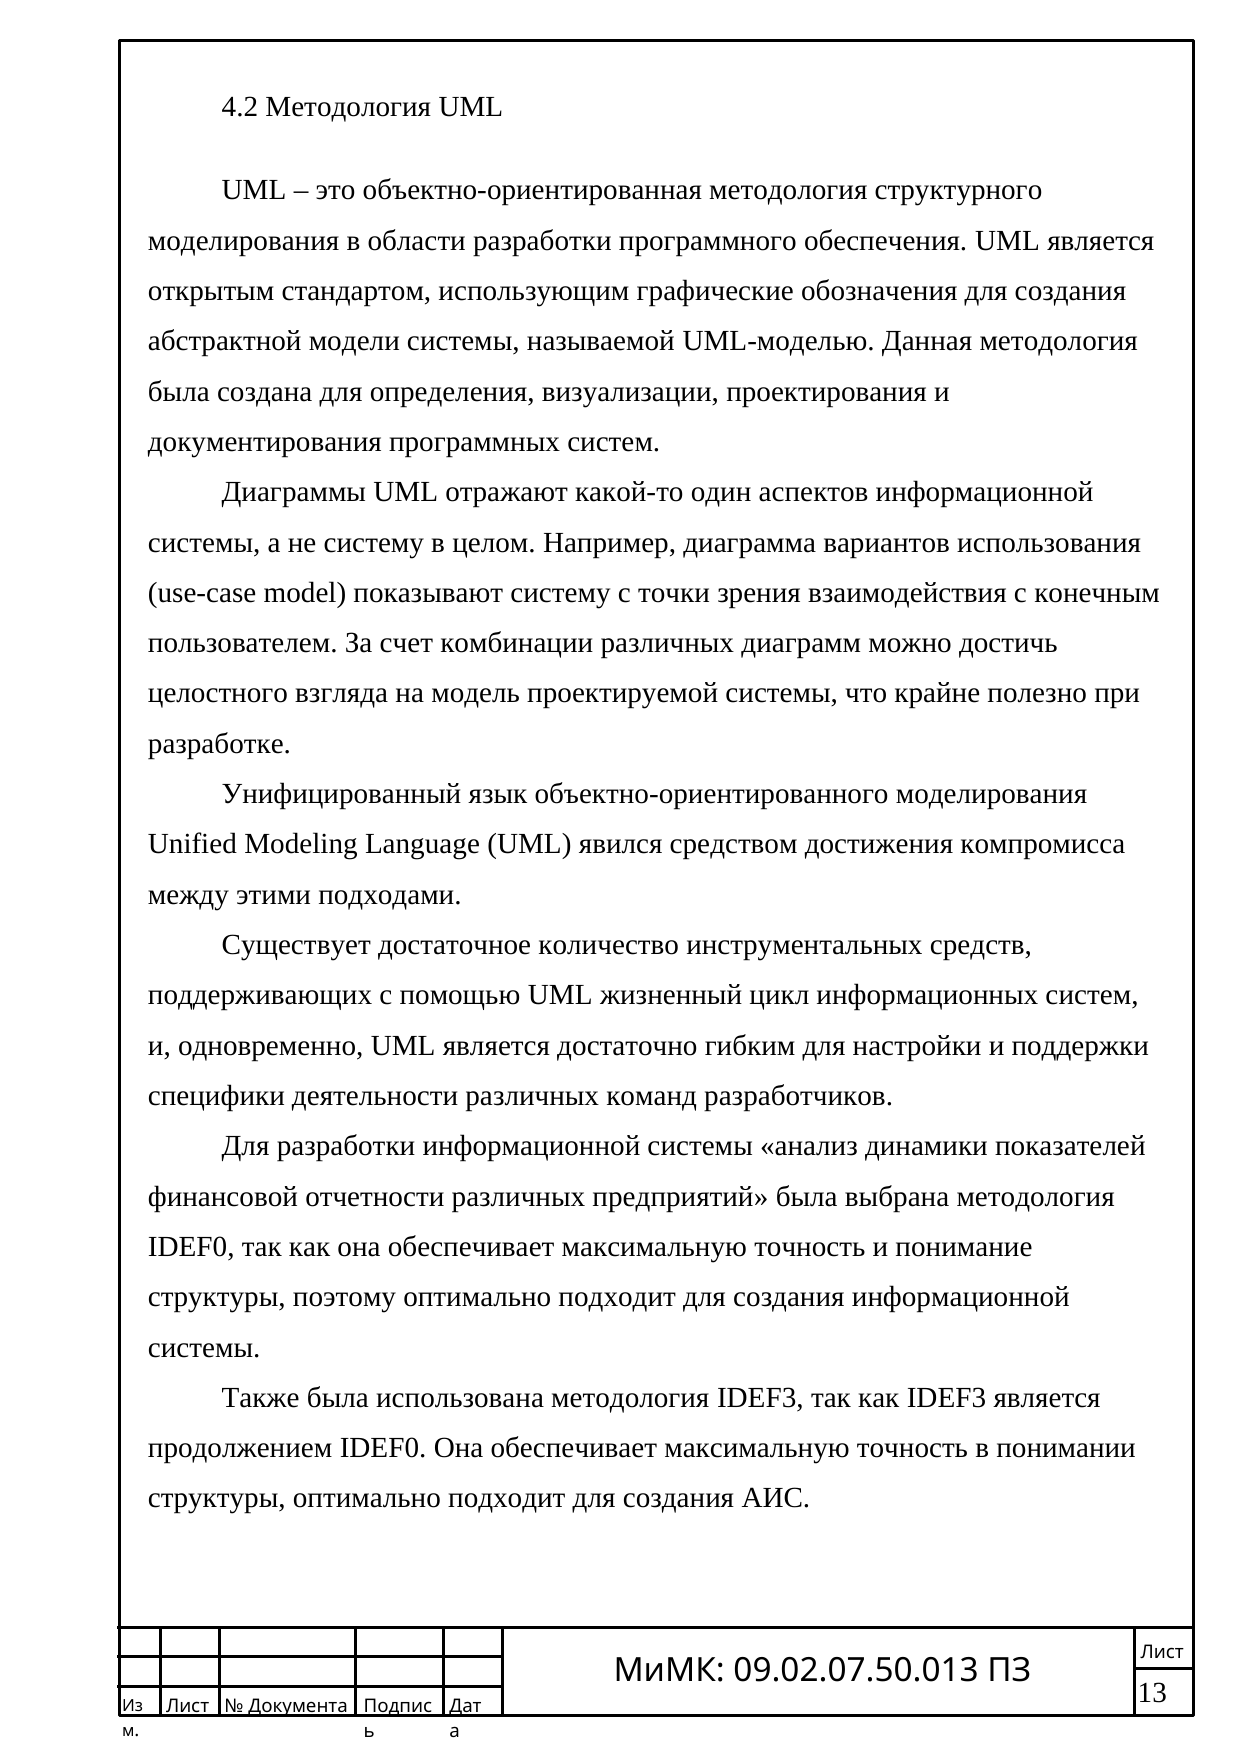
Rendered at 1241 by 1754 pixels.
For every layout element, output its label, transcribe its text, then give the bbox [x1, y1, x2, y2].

subtitle 4.2 Методология UML [148, 89, 1167, 122]
text Диаграммы UML отражают какой-то один аспектов информационной системы, а не систему в целом. Например, диаграмма вариантов использования (use-case model) показывают систему с точки зрения взаимодействия с конечным пользователем. За счет комбинации различных диаграмм можно достичь целостного взгляда на модель проектируемой системы, что крайне полезно при разработке. [148, 474, 1167, 759]
text Существует достаточное количество инструментальных средств, поддерживающих с помощью UML жизненный цикл информационных систем, и, одновременно, UML является достаточно гибким для настройки и поддержки специфики деятельности различных команд разработчиков. [148, 927, 1167, 1112]
text Для разработки информационной системы «анализ динамики показателей финансовой отчетности различных предприятий» была выбрана методология IDEF0, так как она обеспечивает максимальную точность и понимание структуры, поэтому оптимально подходит для создания информационной системы. [148, 1128, 1167, 1363]
text UML – это объектно-ориентированная методология структурного моделирования в области разработки программного обеспечения. UML является открытым стандартом, использующим графические обозначения для создания абстрактной модели системы, называемой UML-моделью. Данная методология была создана для определения, визуализации, проектирования и документирования программных систем. [148, 172, 1167, 458]
text Унифицированный язык объектно-ориентированного моделирования Unified Modeling Language (UML) явился средством достижения компромисса между этими подходами. [148, 776, 1167, 910]
text Также была использована методология IDEF3, так как IDEF3 является продолжением IDEF0. Она обеспечивает максимальную точность в понимании структуры, оптимально подходит для создания АИС. [148, 1380, 1167, 1514]
